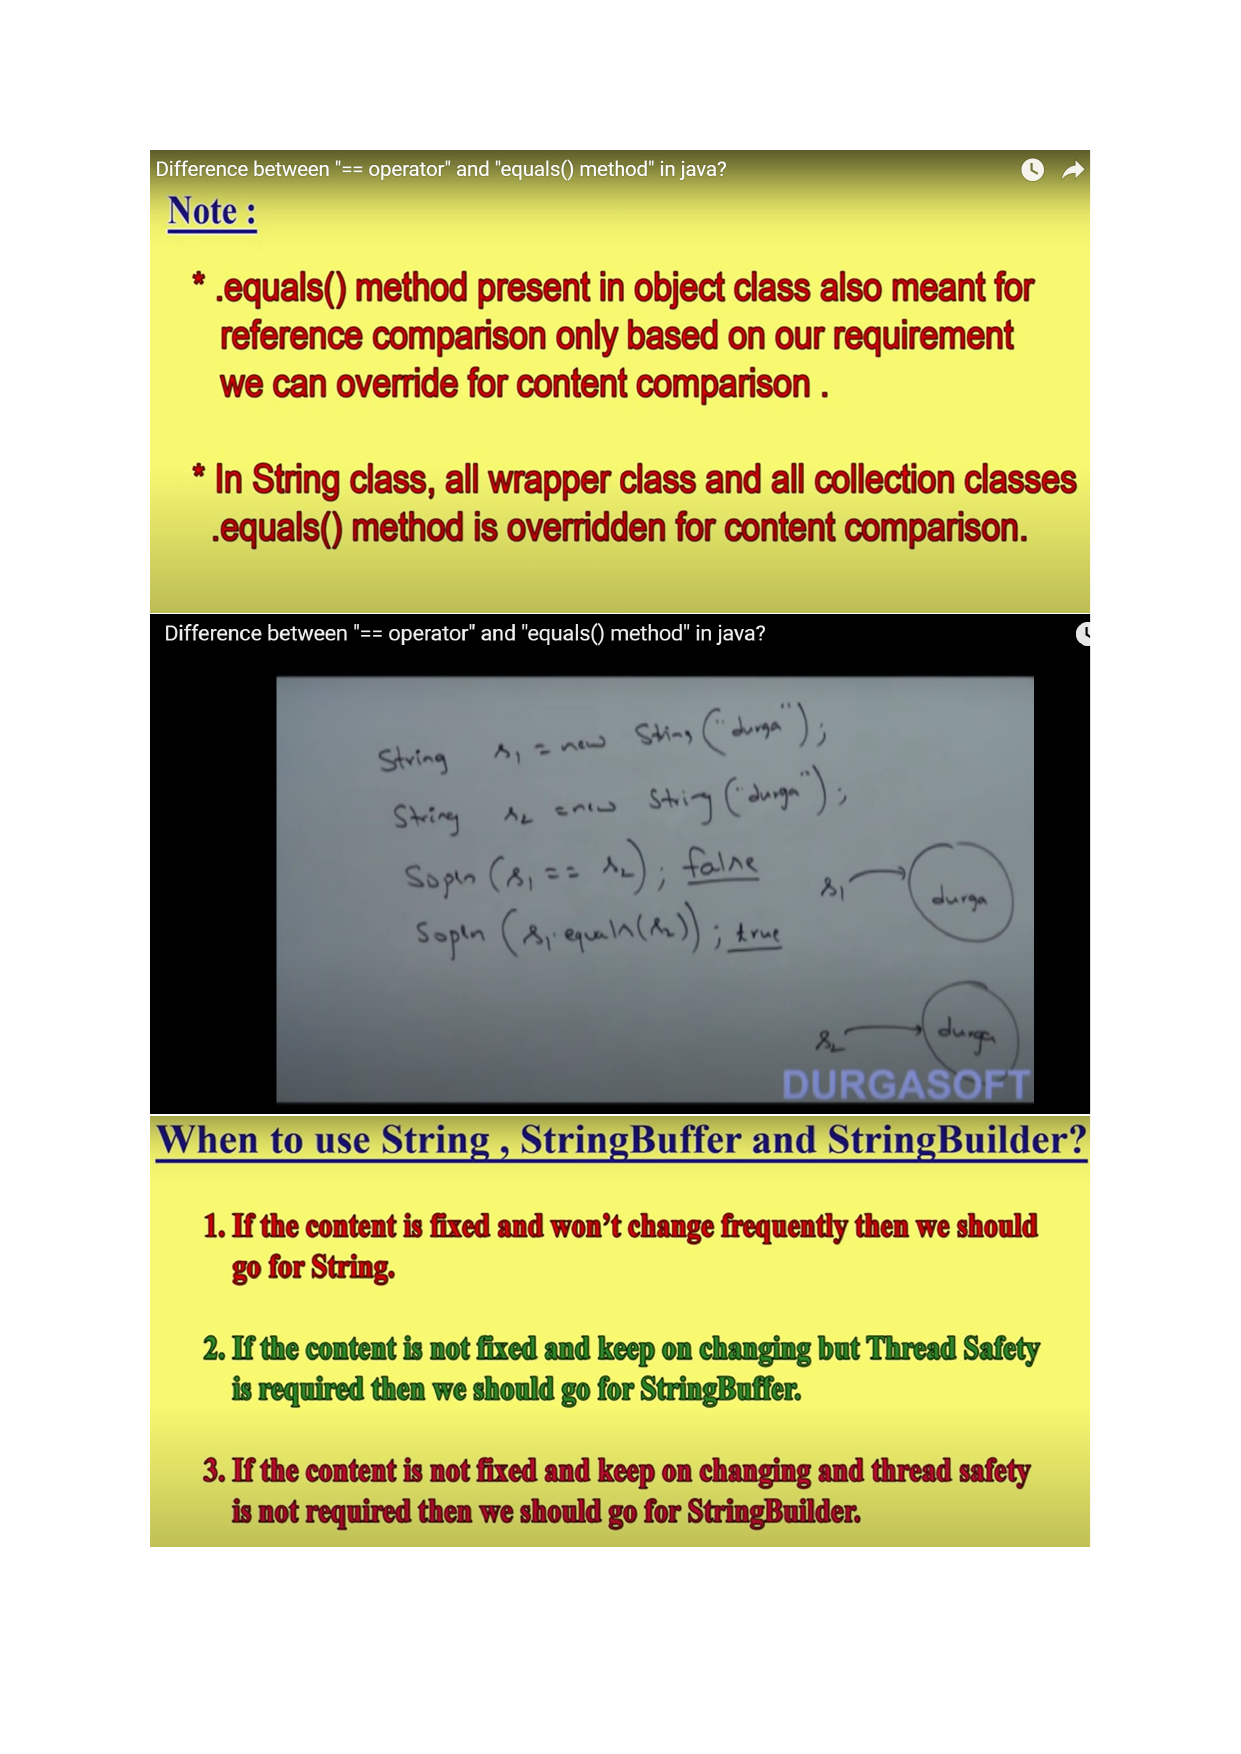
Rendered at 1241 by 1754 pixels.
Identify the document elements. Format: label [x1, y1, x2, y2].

picture [150, 614, 1091, 1114]
picture [150, 1116, 1091, 1547]
picture [150, 150, 1091, 613]
